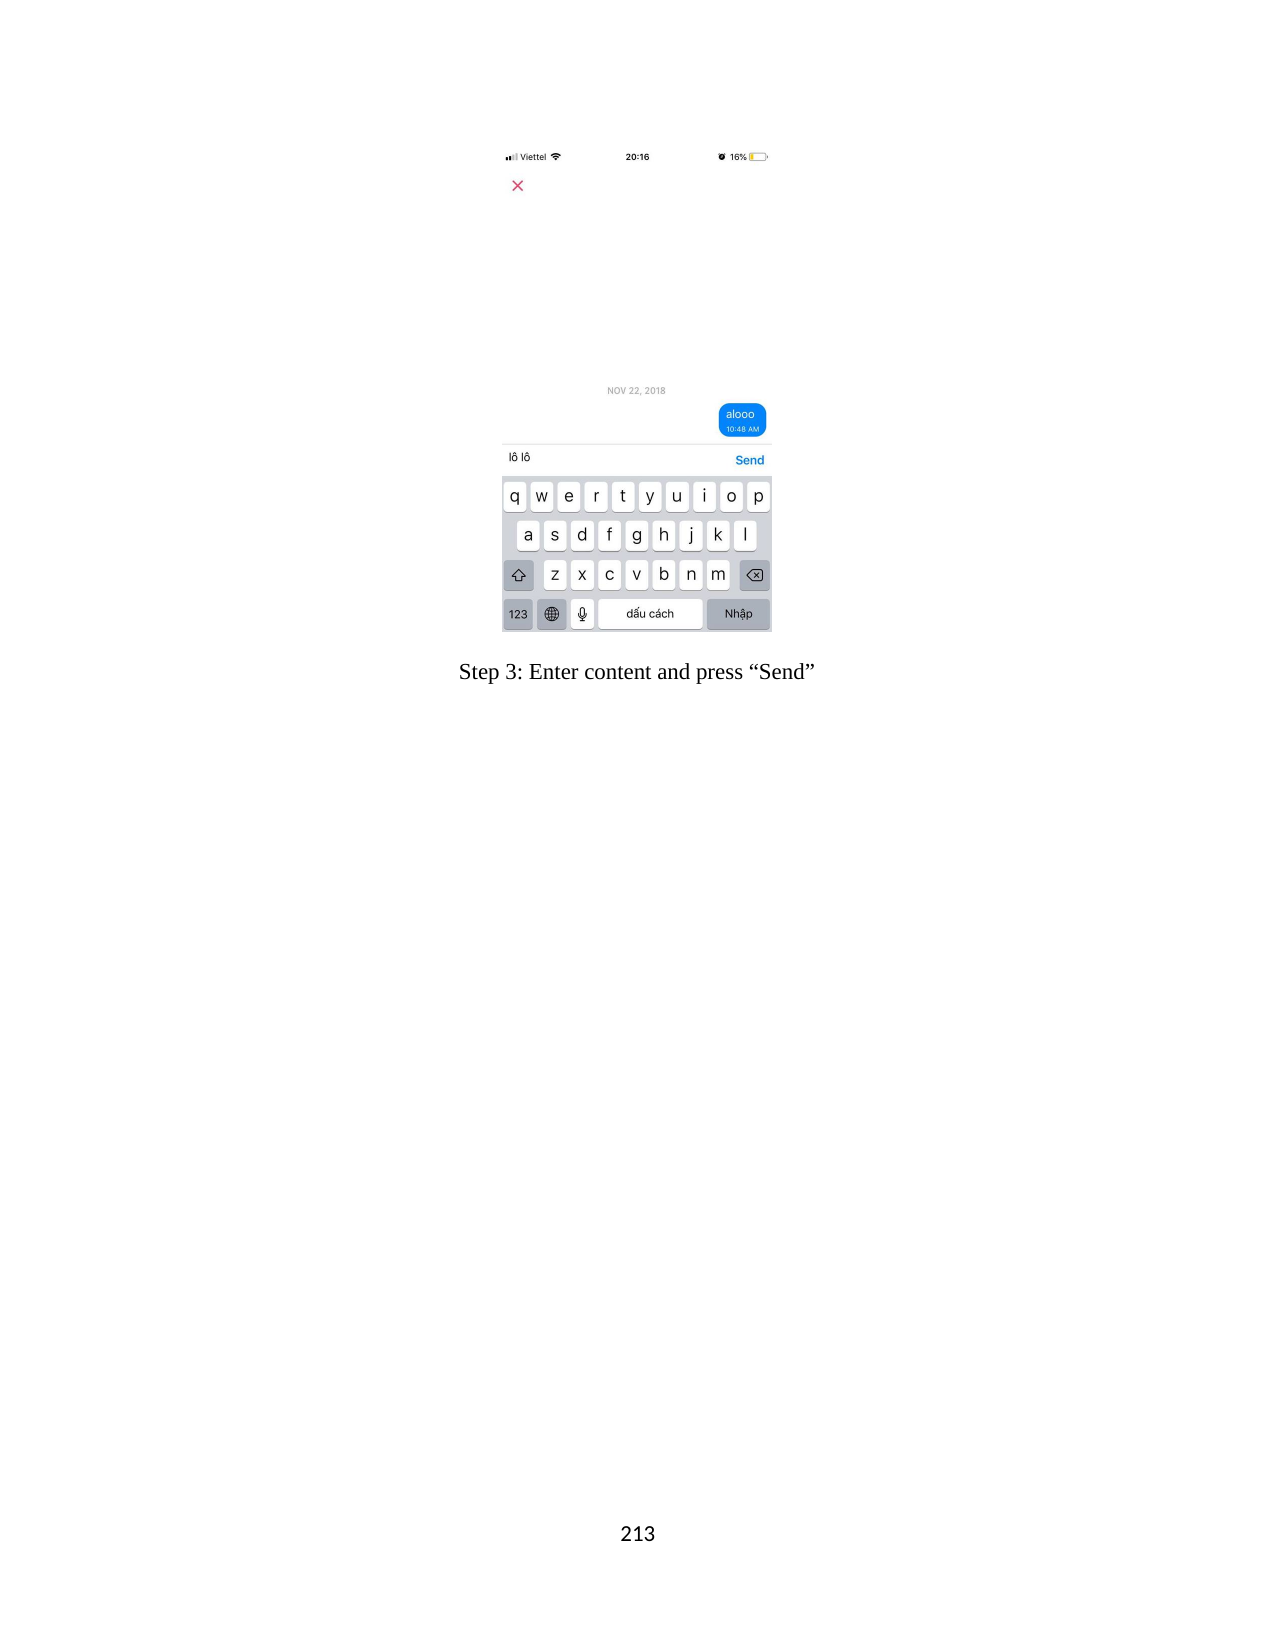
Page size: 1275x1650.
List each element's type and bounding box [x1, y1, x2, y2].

picture [502, 150, 772, 632]
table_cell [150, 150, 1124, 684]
